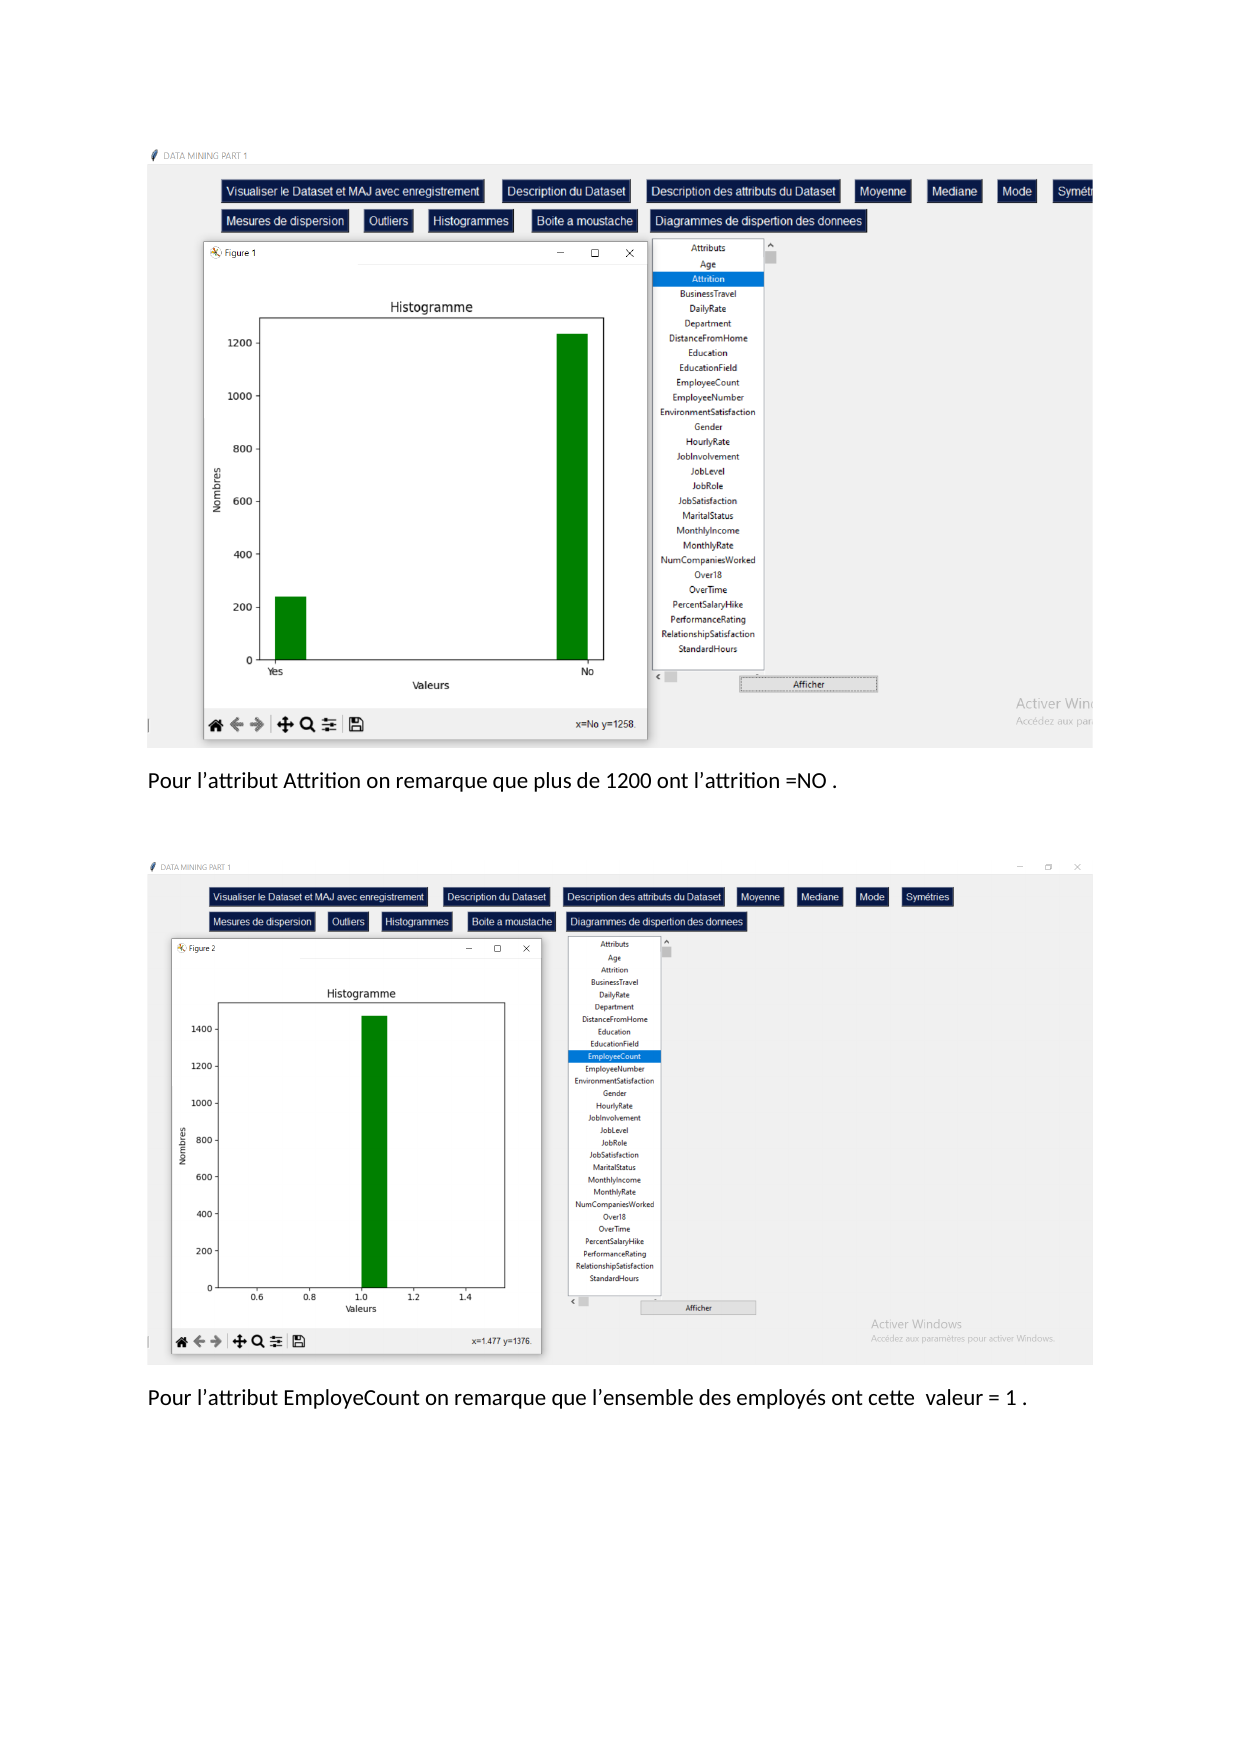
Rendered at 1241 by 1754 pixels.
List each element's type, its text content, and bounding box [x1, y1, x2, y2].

picture [147, 147, 1093, 748]
text Pour l’attribut EmployeCount on remarque que l’ensemble des employés ont cette valeur = 1 . [148, 1383, 1093, 1411]
text Pour l’attribut Attrition on remarque que plus de 1200 ont l’attrition =NO . [148, 767, 1093, 794]
picture [147, 860, 1093, 1365]
